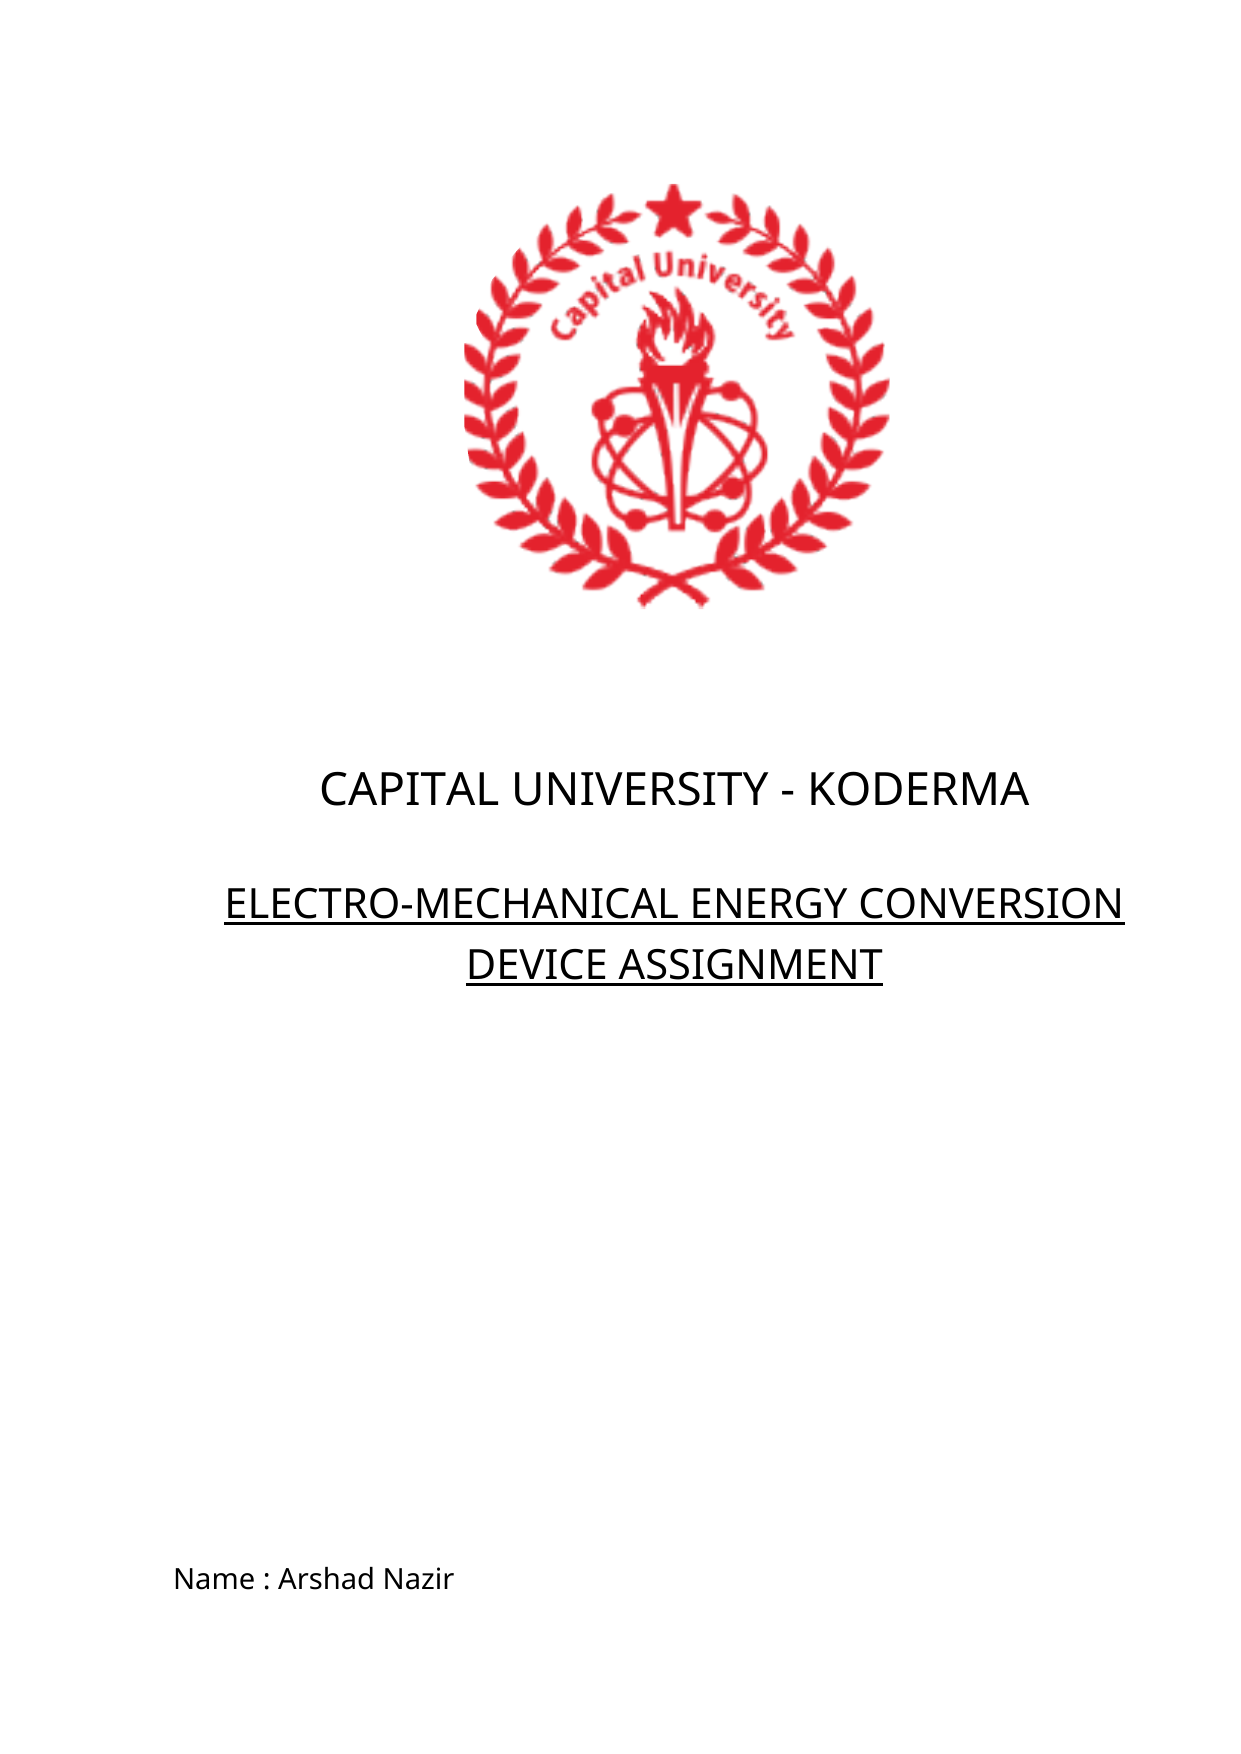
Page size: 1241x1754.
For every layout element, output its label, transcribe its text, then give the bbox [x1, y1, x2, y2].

text Name : Arshad Nazir [173, 1558, 1176, 1598]
subtitle CAPITAL UNIVERSITY - KODERMA [173, 756, 1176, 819]
text ELECTRO-MECHANICAL ENERGY CONVERSION DEVICE ASSIGNMENT [173, 874, 1176, 992]
picture [455, 183, 888, 604]
